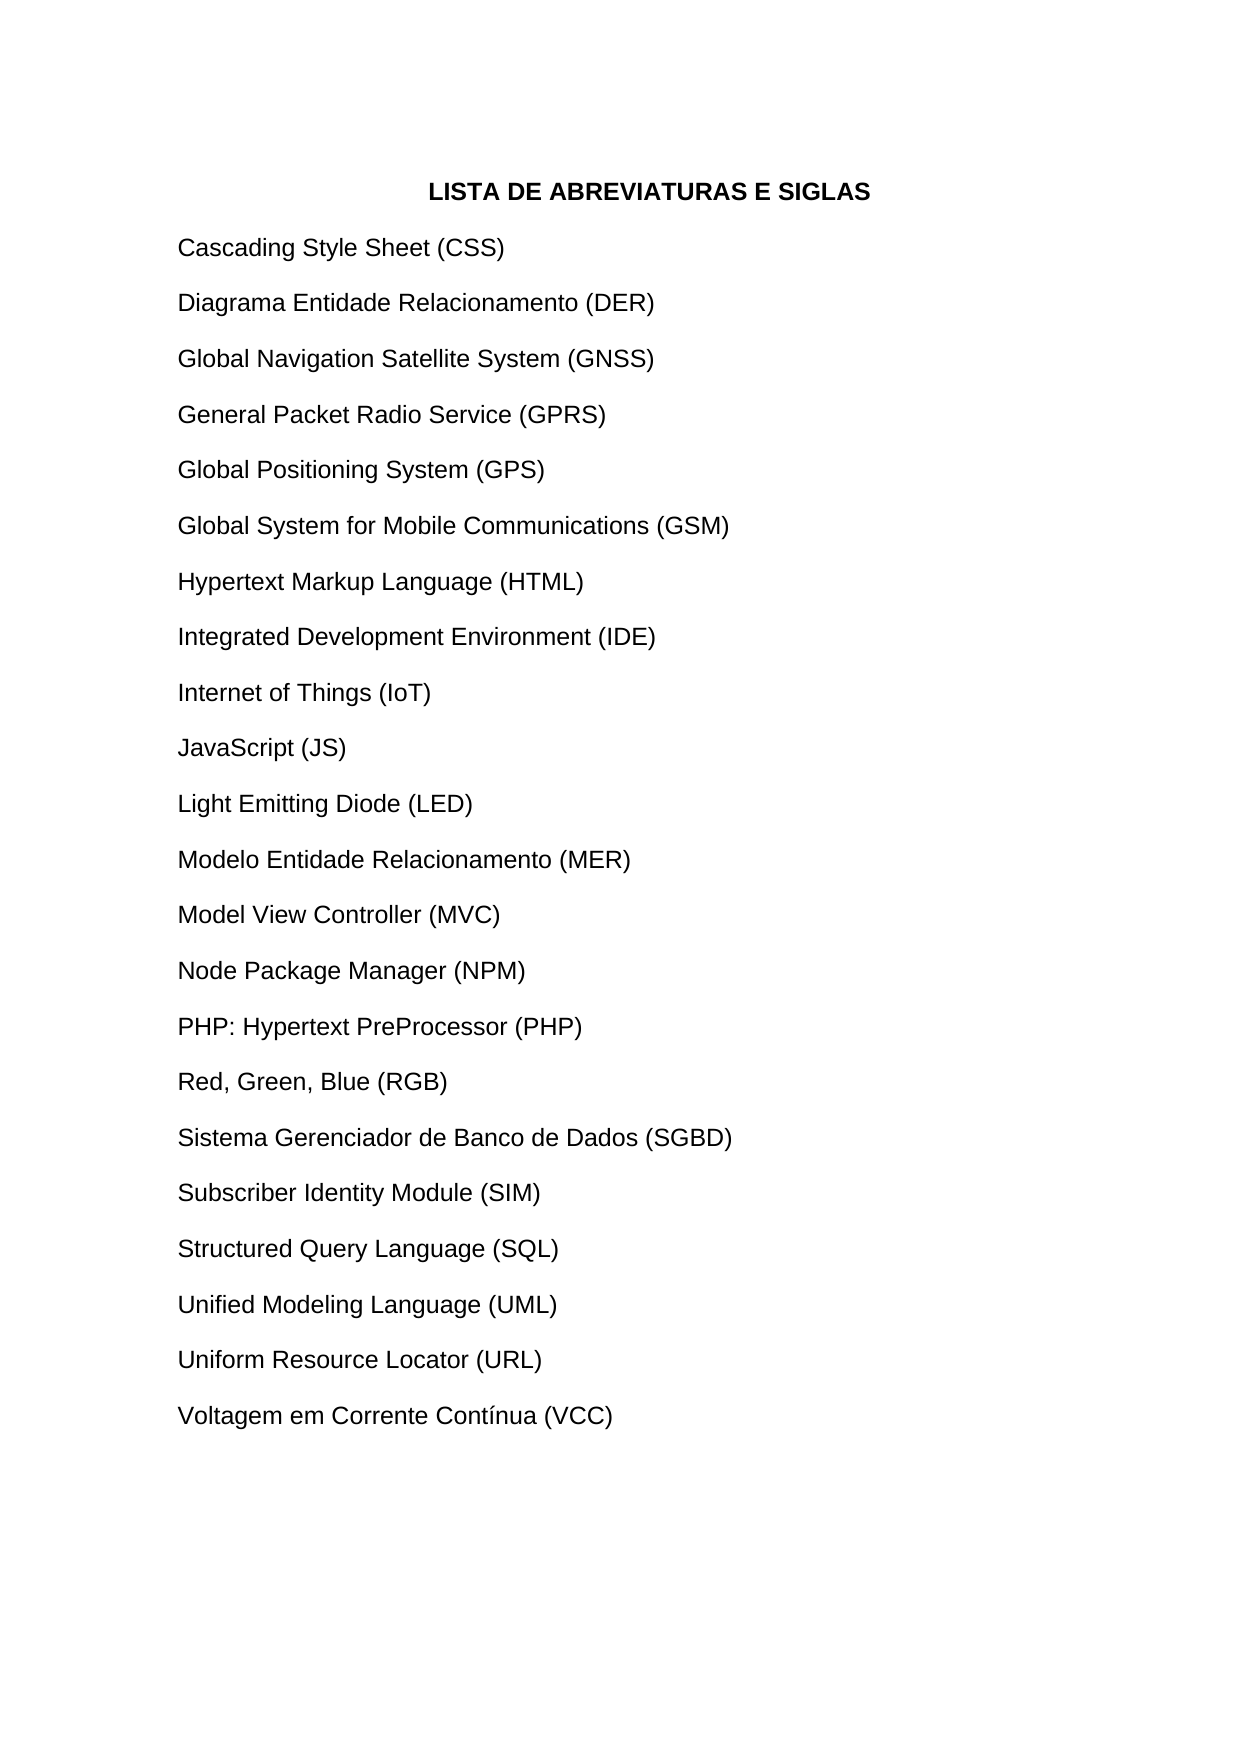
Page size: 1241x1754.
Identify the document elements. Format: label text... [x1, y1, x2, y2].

text Red, Green, Blue (RGB) [177, 1067, 1122, 1096]
text Voltagem em Corrente Contínua (VCC) [177, 1401, 1122, 1430]
text Integrated Development Environment (IDE) [177, 622, 1122, 651]
text Hypertext Markup Language (HTML) [177, 567, 1122, 595]
text Sistema Gerenciador de Banco de Dados (SGBD) [177, 1123, 1122, 1152]
text Node Package Manager (NPM) [177, 956, 1122, 985]
text Uniform Resource Locator (URL) [177, 1345, 1122, 1374]
text Modelo Entidade Relacionamento (MER) [177, 845, 1122, 873]
text JavaScript (JS) [177, 733, 1122, 762]
list LISTA DE ABREVIATURAS E SIGLAS [177, 177, 1122, 206]
text PHP: Hypertext PreProcessor (PHP) [177, 1012, 1122, 1040]
text Unified Modeling Language (UML) [177, 1290, 1122, 1318]
text Light Emitting Diode (LED) [177, 789, 1122, 818]
text Global System for Mobile Communications (GSM) [177, 511, 1122, 540]
text Global Navigation Satellite System (GNSS) [177, 344, 1122, 373]
text Model View Controller (MVC) [177, 900, 1122, 929]
text Global Positioning System (GPS) [177, 455, 1122, 484]
text Internet of Things (IoT) [177, 678, 1122, 707]
text General Packet Radio Service (GPRS) [177, 400, 1122, 428]
text Structured Query Language (SQL) [177, 1234, 1122, 1263]
text Cascading Style Sheet (CSS) [177, 233, 1122, 262]
text Subscriber Identity Module (SIM) [177, 1178, 1122, 1207]
text Diagrama Entidade Relacionamento (DER) [177, 288, 1122, 317]
